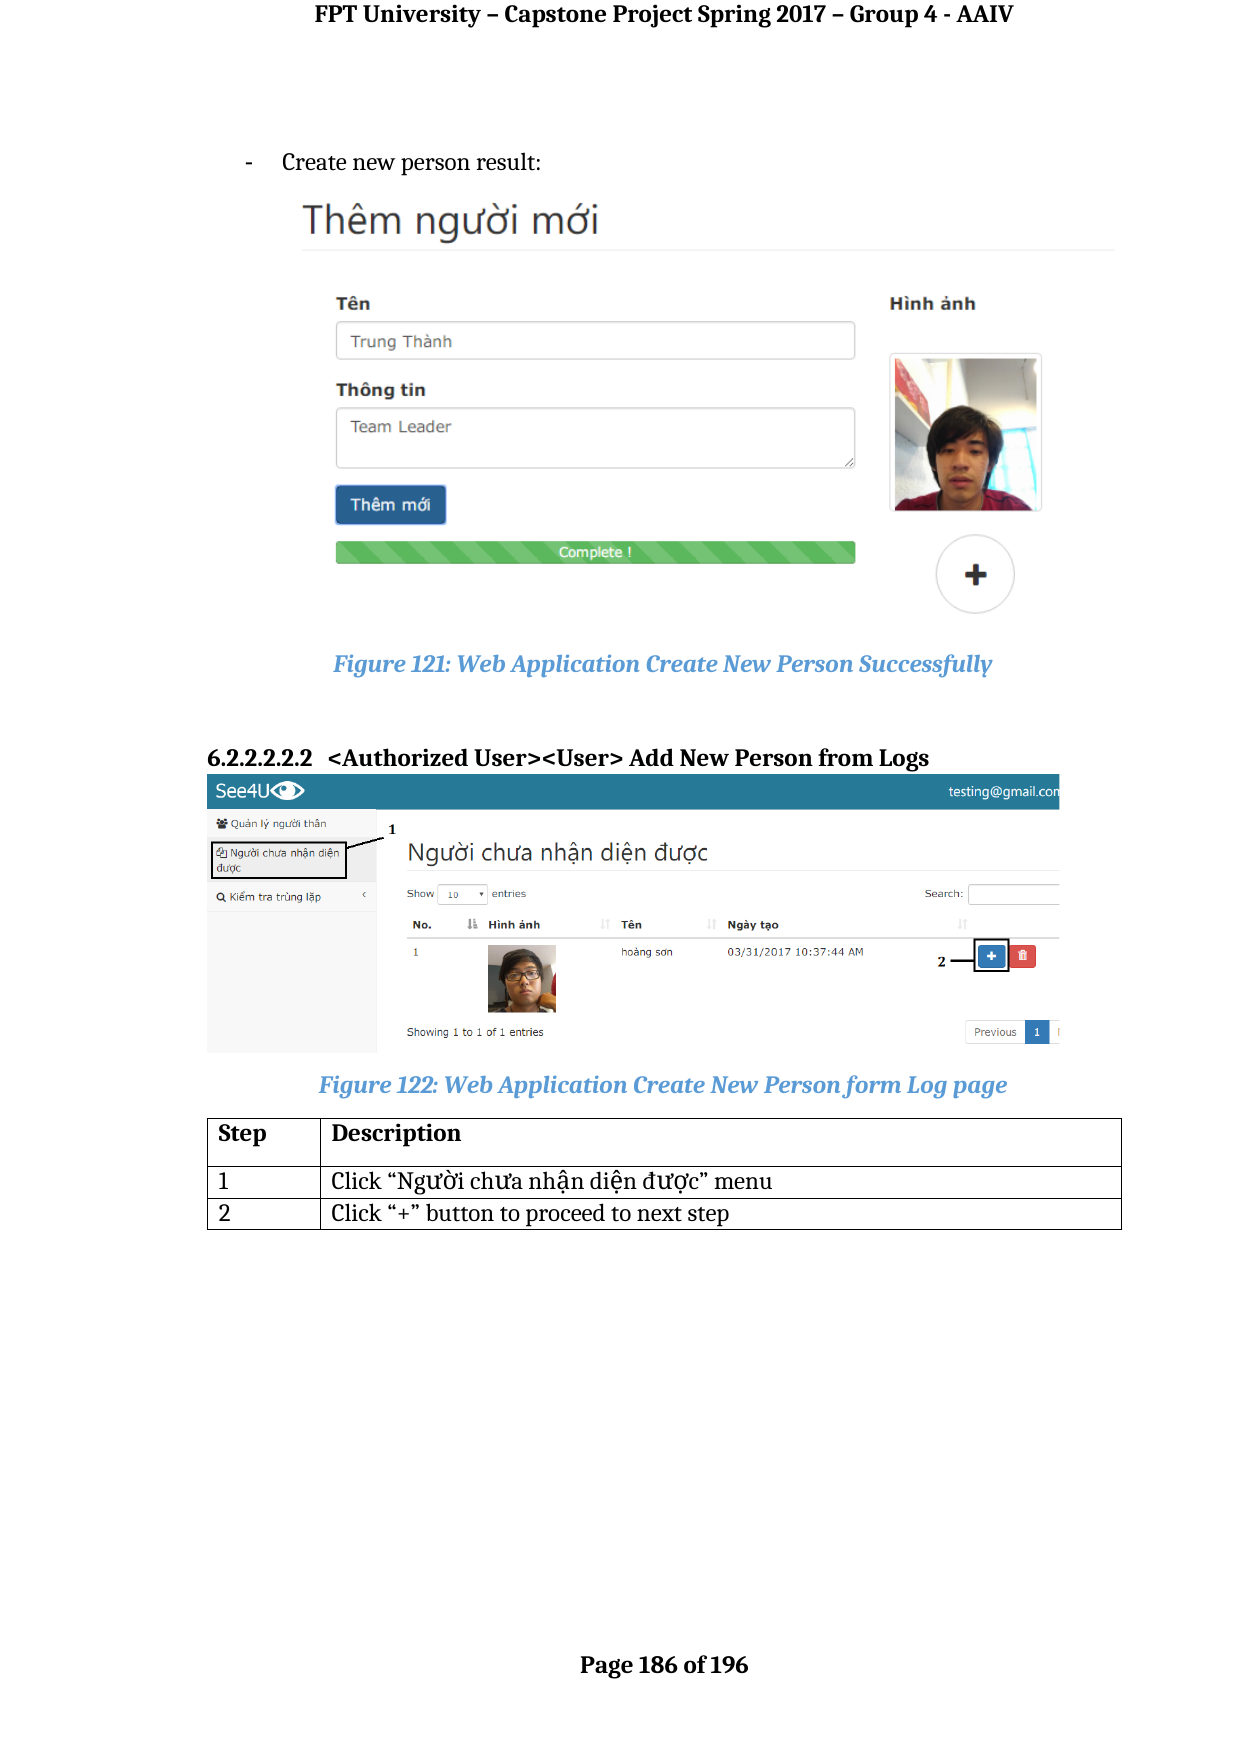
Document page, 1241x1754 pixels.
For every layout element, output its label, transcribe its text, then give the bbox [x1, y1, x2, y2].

text Figure 122: Web Application Create New Person form Log page [207, 1071, 1122, 1100]
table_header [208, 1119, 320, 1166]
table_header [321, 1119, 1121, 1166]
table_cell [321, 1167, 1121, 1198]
picture [207, 774, 1060, 1053]
subtitle <Authorized User><User> Add New Person from Logs [207, 744, 1122, 773]
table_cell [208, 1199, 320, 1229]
list Create new person result: [244, 147, 1122, 177]
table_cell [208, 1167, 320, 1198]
text Figure 121: Web Application Create New Person Successfully [207, 650, 1122, 678]
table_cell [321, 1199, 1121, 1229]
picture [289, 178, 1115, 632]
